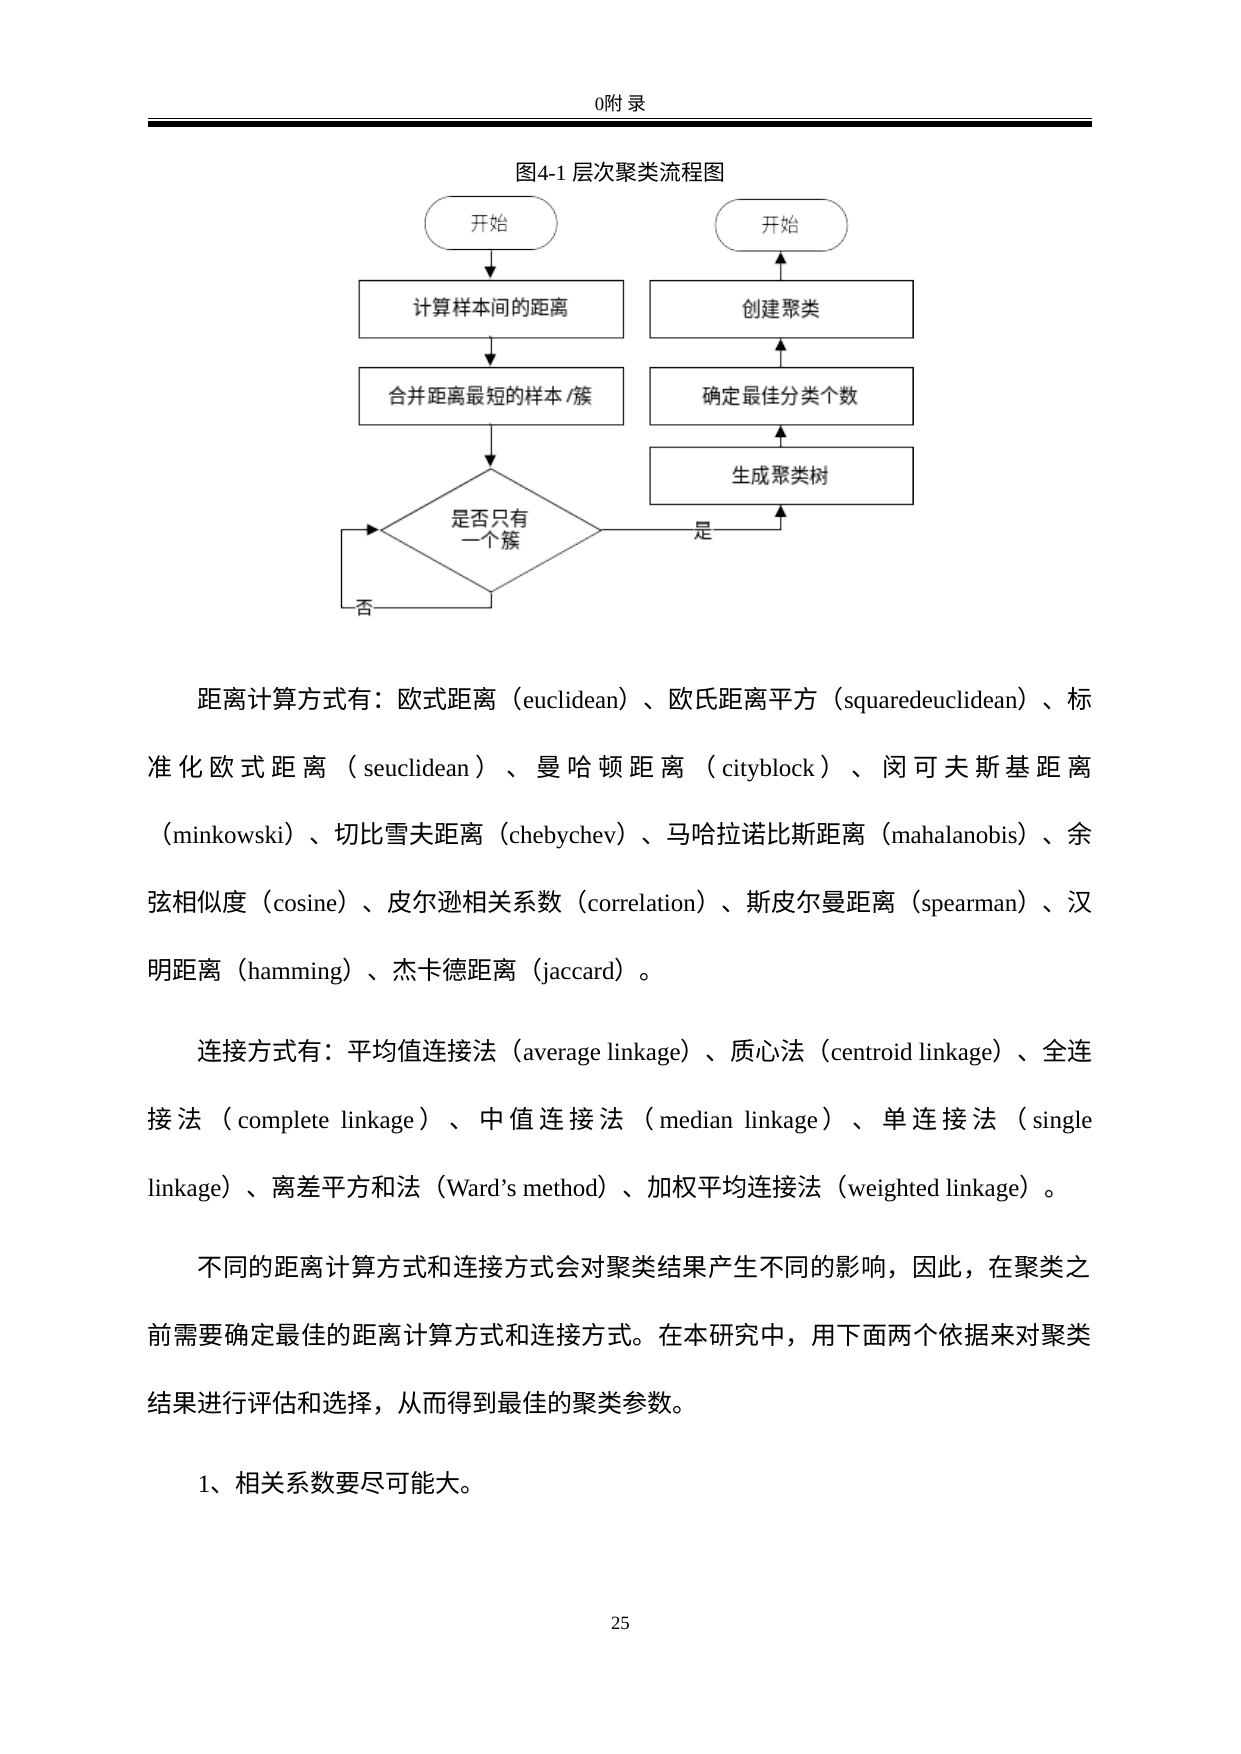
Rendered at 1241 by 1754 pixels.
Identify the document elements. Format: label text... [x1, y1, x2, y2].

text 不同的距离计算方式和连接方式会对聚类结果产生不同的影响，因此，在聚类之前需要确定最佳的距离计算方式和连接方式。在本研究中，用下面两个依据来对聚类结果进行评估和选择，从而得到最佳的聚类参数。 [148, 1232, 1092, 1435]
text 1、相关系数要尽可能大。 [148, 1448, 1092, 1516]
text 距离计算方式有：欧式距离（euclidean）、欧氏距离平方（squaredeuclidean）、标准化欧式距离（seuclidean）、曼哈顿距离（cityblock）、闵可夫斯基距离（minkowski）、切比雪夫距离（chebychev）、马哈拉诺比斯距离（mahalanobis）、余弦相似度（cosine）、皮尔逊相关系数（correlation）、斯皮尔曼距离（spearman）、汉明距离（hamming）、杰卡德距离（jaccard）。 [148, 222, 1092, 1003]
subtitle 层次聚类流程图 [148, 154, 1092, 188]
text 连接方式有：平均值连接法（average linkage）、质心法（centroid linkage）、全连接法（complete linkage）、中值连接法（median linkage）、单连接法（single linkage）、离差平方和法（Ward’s method）、加权平均连接法（weighted linkage）。 [148, 1015, 1092, 1219]
